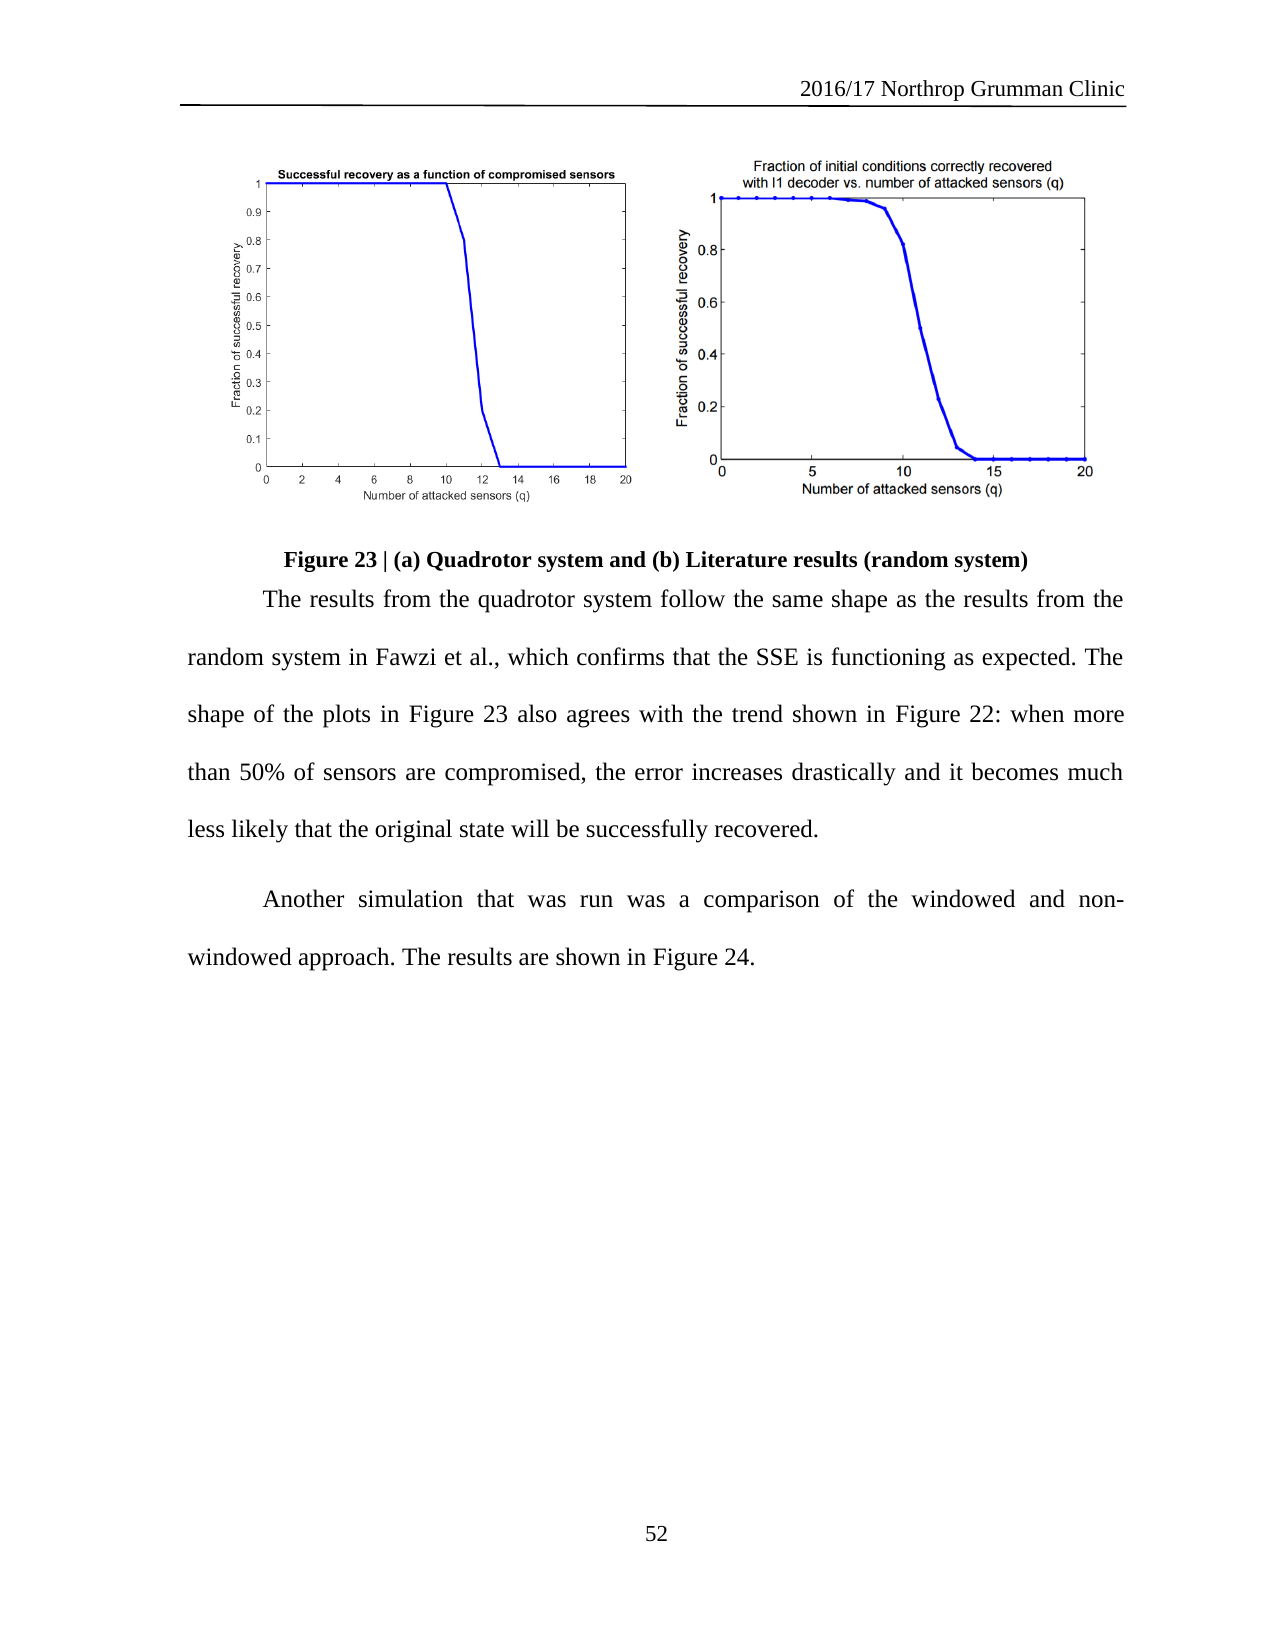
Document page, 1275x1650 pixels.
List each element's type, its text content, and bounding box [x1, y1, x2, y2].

text Figure 23 | (a) Quadrotor system and (b) Literature results (random system) [187, 546, 1125, 572]
text The results from the quadrotor system follow the same shape as the results from the random system in Fawzi et al., which confirms that the SSE is functioning as expected. The shape of the plots in Figure 23 also agrees with the trend shown in Figure 22: when more than 50% of sensors are compromised, the error increases drastically and it becomes much less likely that the original state will be successfully recovered. [187, 584, 1125, 843]
picture [206, 150, 1107, 505]
text Another simulation that was run was a comparison of the windowed and non-windowed approach. The results are shown in Figure 24. [187, 884, 1125, 971]
